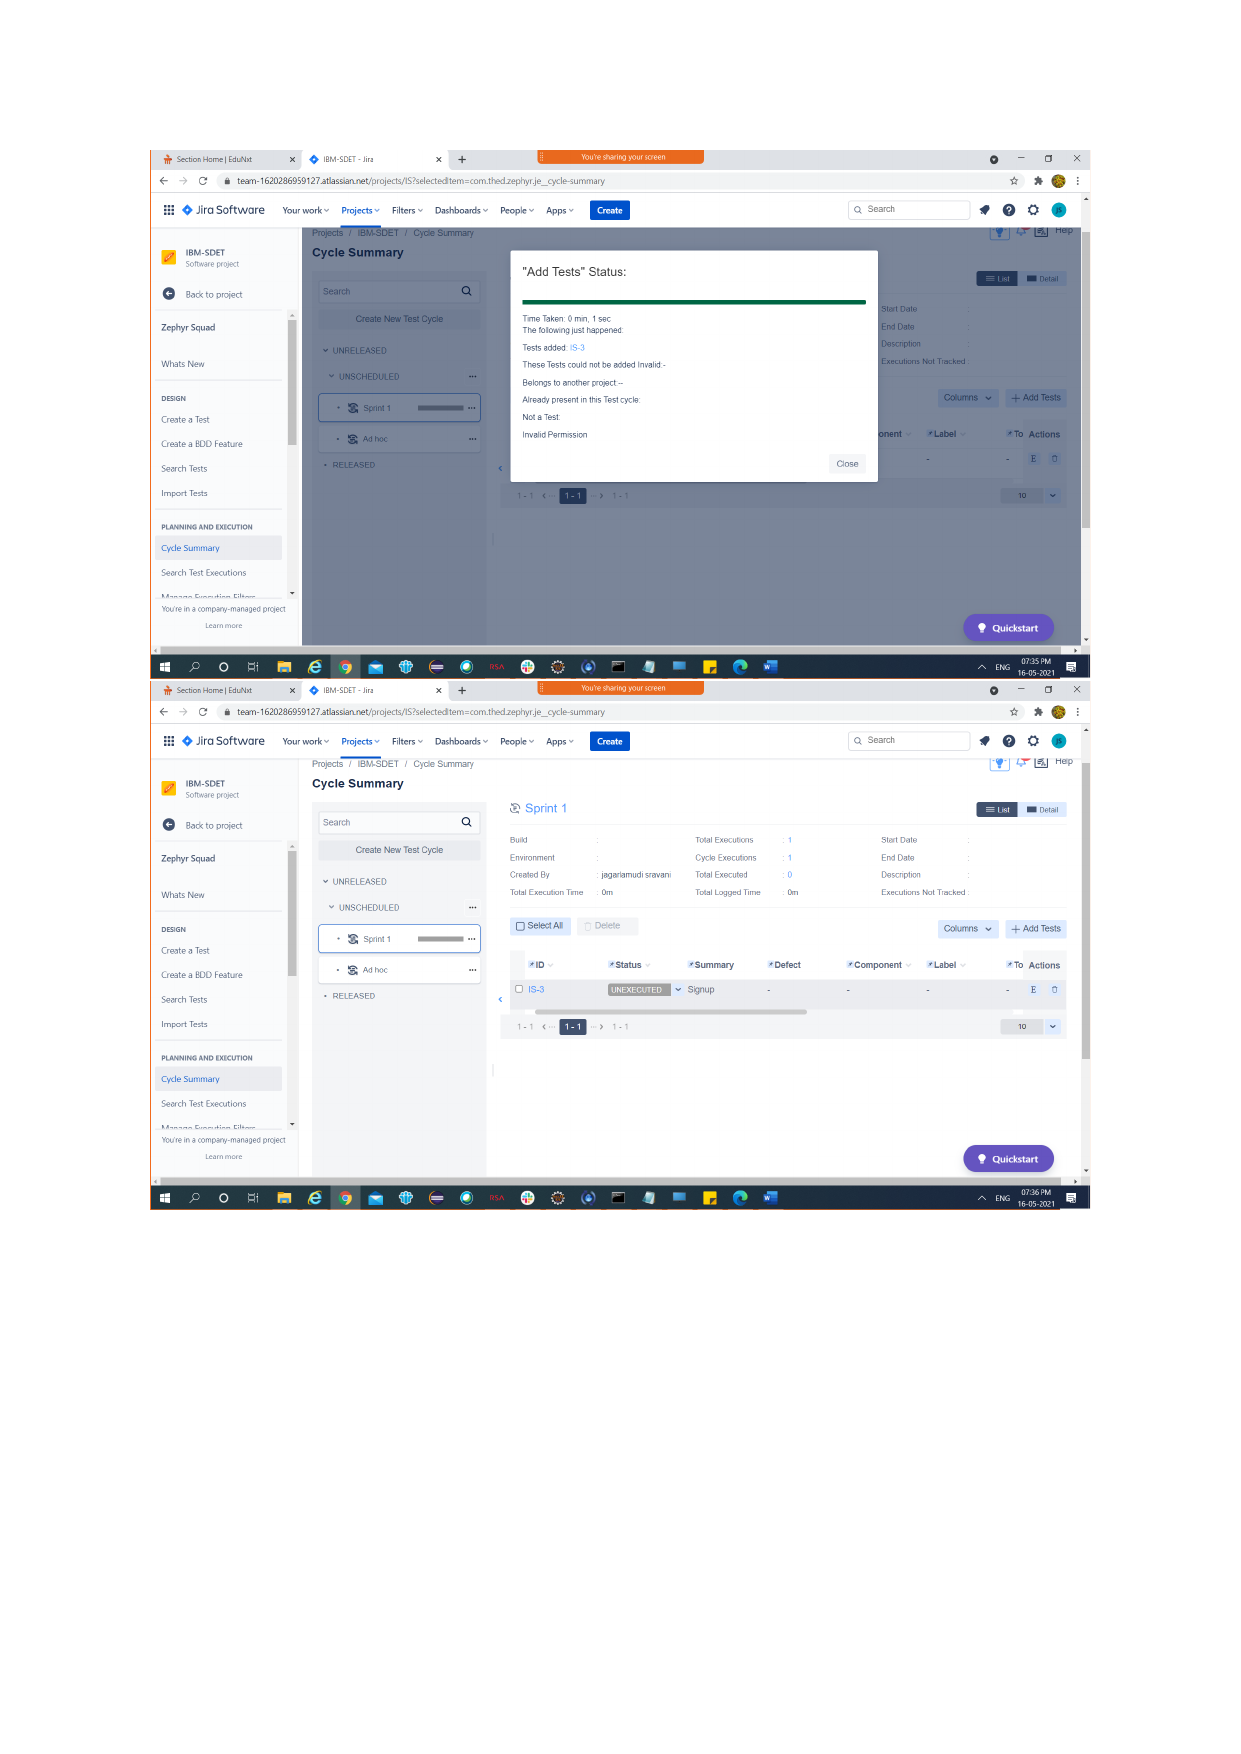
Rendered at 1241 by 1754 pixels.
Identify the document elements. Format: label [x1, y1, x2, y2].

picture [150, 150, 1091, 679]
picture [150, 681, 1091, 1210]
